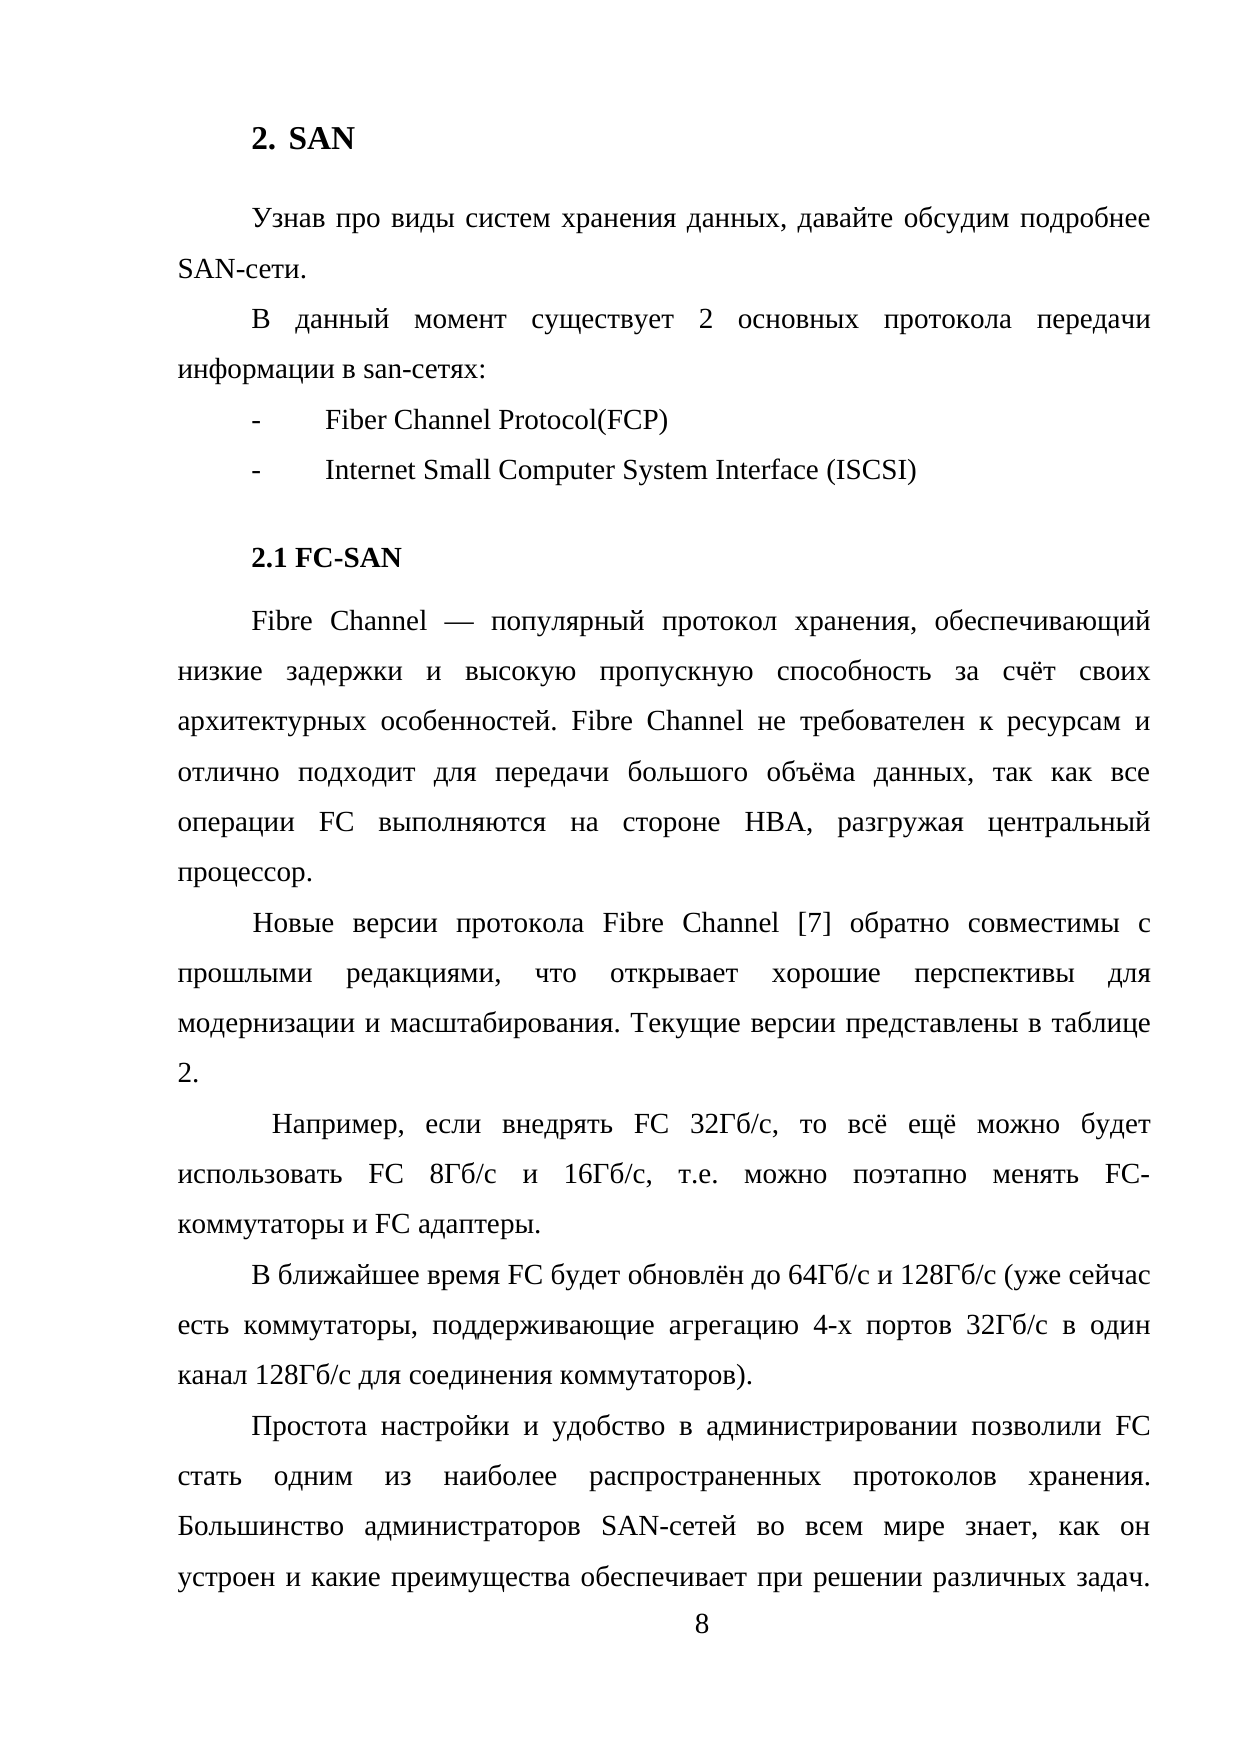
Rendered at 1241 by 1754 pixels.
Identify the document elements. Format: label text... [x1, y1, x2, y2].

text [177, 1408, 1152, 1592]
text Fibre Channel — популярный протокол хранения, обеспечивающий низкие задержки и высокую пропускную способность за счёт своих архитектурных особенностей. Fibre Channel не требователен к ресурсам и отлично подходит для передачи большого объёма данных, так как все операции FC выполняются на стороне HBA, разгружая центральный процессор. [177, 603, 1152, 888]
subtitle FC-SAN [177, 540, 1152, 573]
subtitle SAN [251, 118, 1152, 156]
text Internet Small Computer System Interface (ISCSI) [251, 452, 1152, 486]
text Новые версии протокола Fibre Channel [7] обратно совместимы с прошлыми редакциями, что открывает хорошие перспективы для модернизации и масштабирования. Текущие версии представлены в таблице 2. [177, 905, 1152, 1089]
text Узнав про виды систем хранения данных, давайте обсудим подробнее SAN-сети. [177, 201, 1152, 284]
text В ближайшее время FC будет обновлён до 64Гб/с и 128Гб/с (уже сейчас есть коммутаторы, поддерживающие агрегацию 4-х портов 32Гб/с в один канал 128Гб/с для соединения коммутаторов). [177, 1257, 1152, 1391]
text Например, если внедрять FC 32Гб/с, то всё ещё можно будет использовать FC 8Гб/с и 16Гб/с, т.е. можно поэтапно менять FC-коммутаторы и FC адаптеры. [177, 1106, 1152, 1240]
text Fiber Channel Protocol(FCP) [251, 402, 1152, 435]
text В данный момент существует 2 основных протокола передачи информации в san-сетях: [177, 301, 1152, 385]
